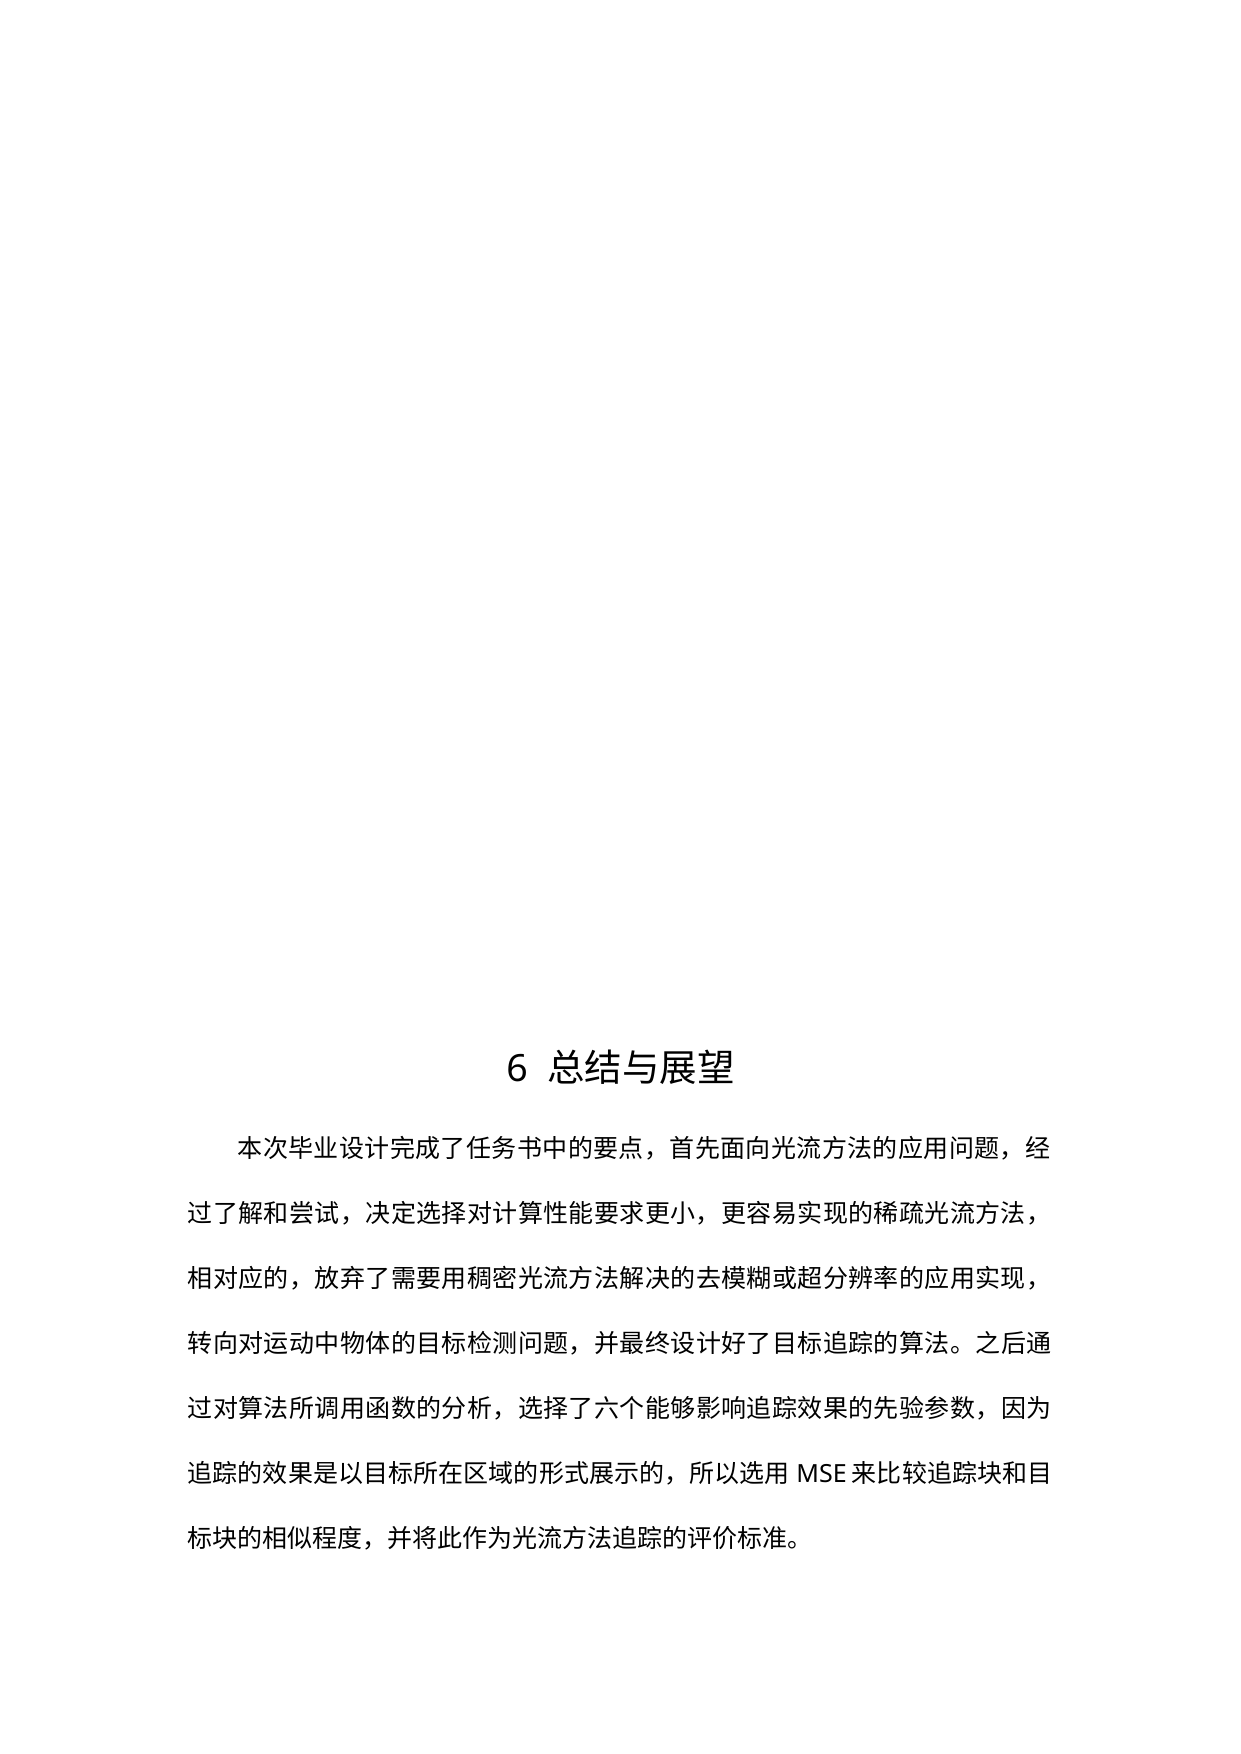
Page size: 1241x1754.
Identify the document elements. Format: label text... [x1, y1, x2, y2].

text 本次毕业设计完成了任务书中的要点，首先面向光流方法的应用问题，经过了解和尝试，决定选择对计算性能要求更小，更容易实现的稀疏光流方法，相对应的，放弃了需要用稠密光流方法解决的去模糊或超分辨率的应用实现，转向对运动中物体的目标检测问题，并最终设计好了目标追踪的算法。之后通过对算法所调用函数的分析，选择了六个能够影响追踪效果的先验参数，因为追踪的效果是以目标所在区域的形式展示的，所以选用MSE来比较追踪块和目标块的相似程度，并将此作为光流方法追踪的评价标准。 [187, 1114, 1053, 1569]
text 6 总结与展望 [187, 1033, 1053, 1098]
